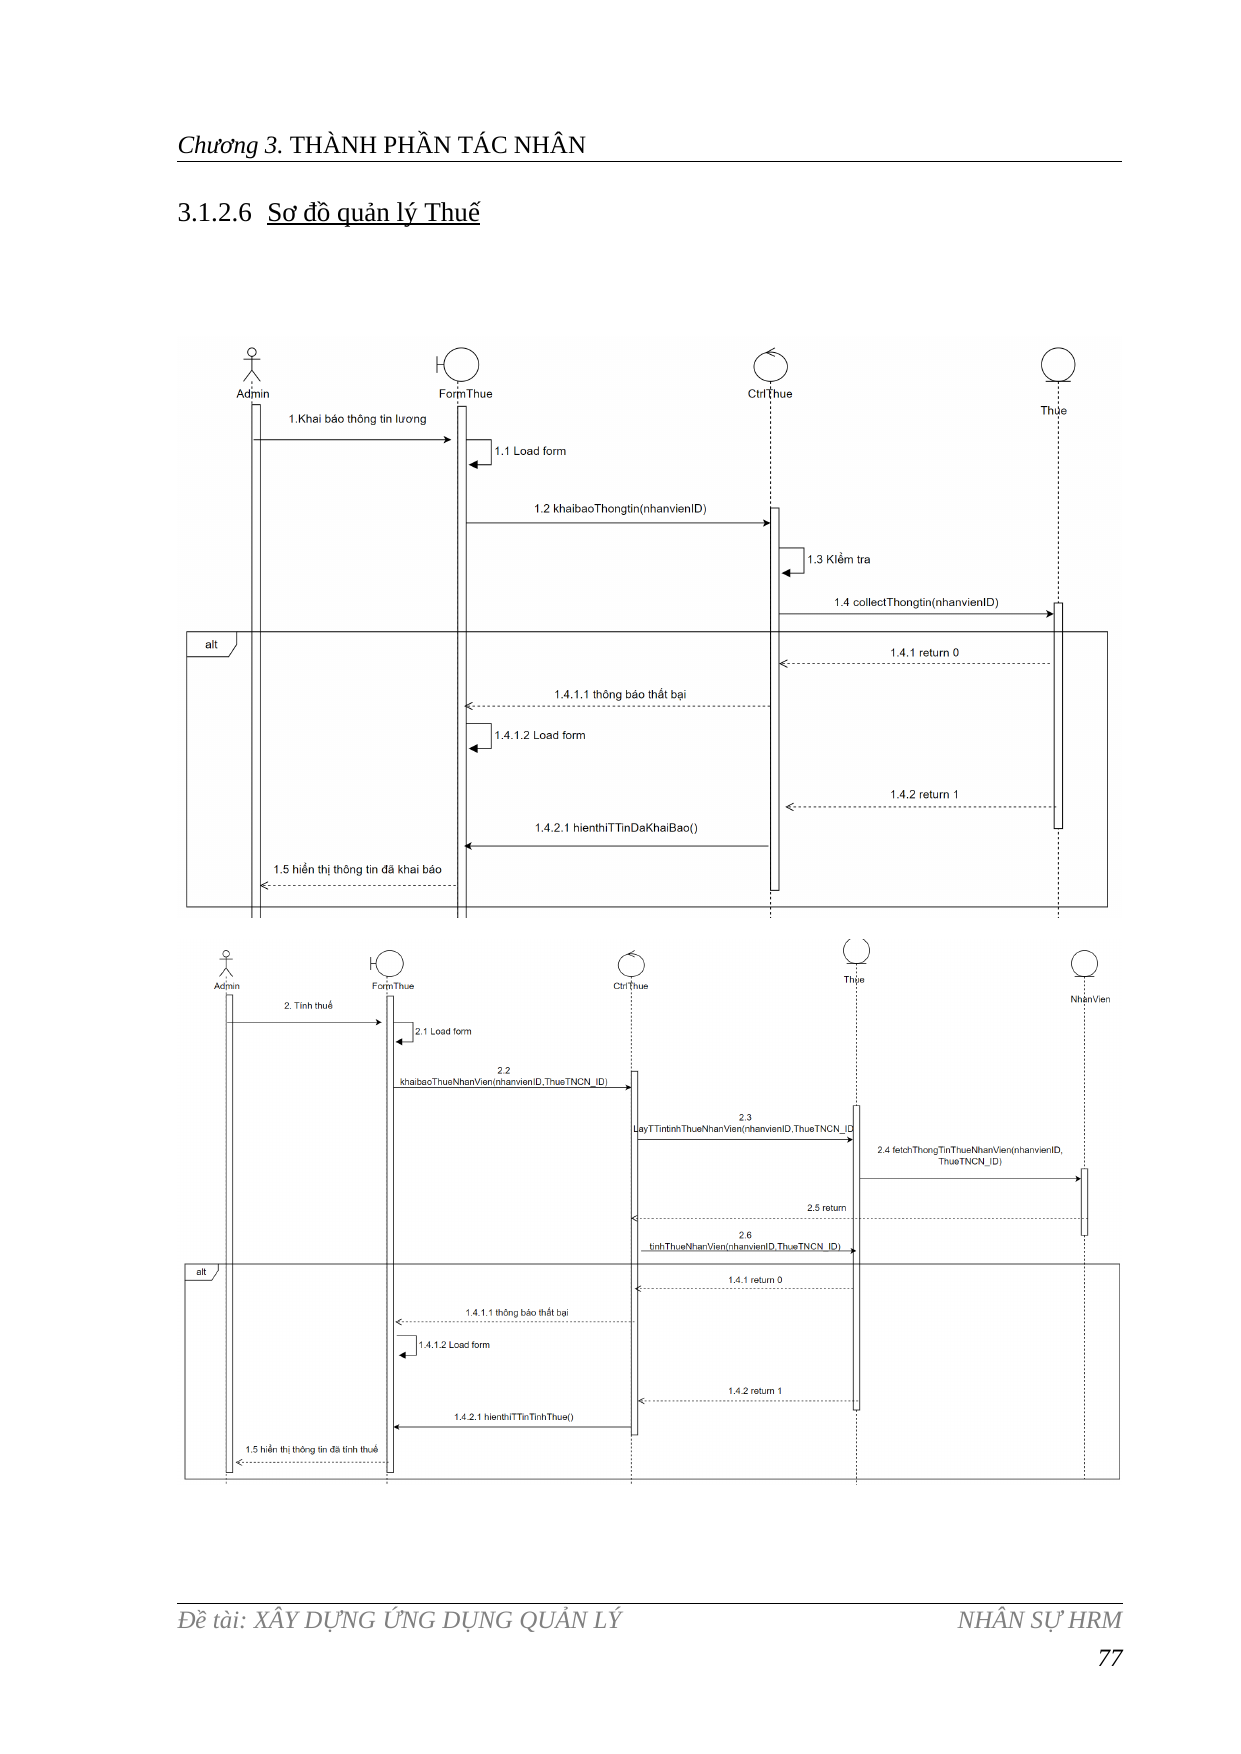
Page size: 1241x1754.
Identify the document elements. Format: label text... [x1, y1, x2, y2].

picture [177, 939, 1123, 1485]
picture [177, 336, 1123, 918]
subtitle Sơ đồ quản lý Thuế [177, 196, 1122, 227]
